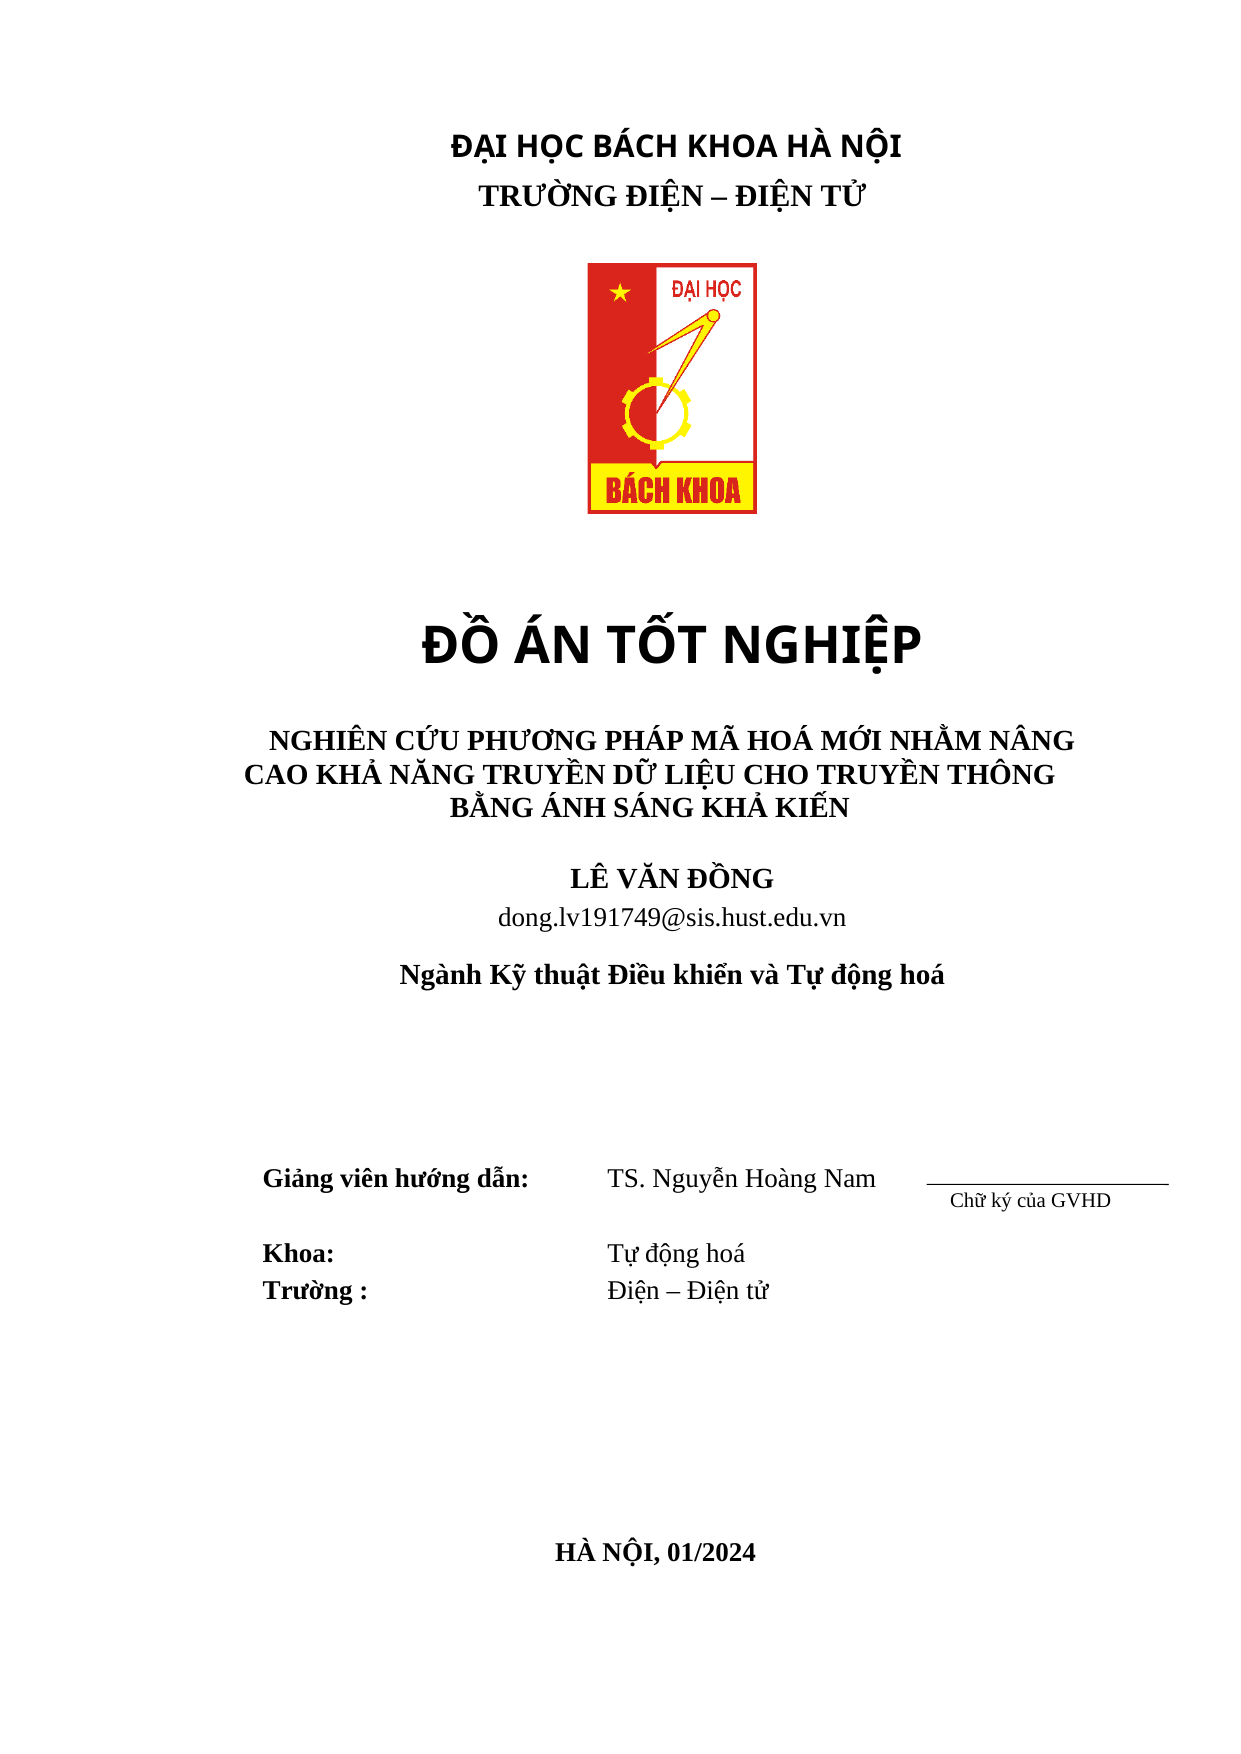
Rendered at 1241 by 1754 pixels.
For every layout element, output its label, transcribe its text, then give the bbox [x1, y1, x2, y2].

table_cell Tự động hoá [551, 1194, 1093, 1268]
table_cell Khoa: [218, 1194, 551, 1268]
text TRƯỜNG ĐIỆN – ĐIỆN TỬ [207, 177, 1092, 213]
text NGHIÊN CỨU PHƯƠNG PHÁP MÃ HOÁ MỚI NHẰM NÂNG CAO KHẢ NĂNG TRUYỀN DỮ LIỆU CHO TRUYỀN THÔNG BẰNG ÁNH SÁNG KHẢ KIẾN [207, 723, 1092, 824]
table_cell Điện – Điện tử [551, 1268, 1093, 1380]
table_cell HÀ NỘI, 01/2024 [218, 1380, 1093, 1567]
table_cell Trường : [218, 1268, 551, 1380]
text dong.lv191749@sis.hust.edu.vn [207, 901, 1092, 932]
picture [587, 263, 757, 514]
table_header Giảng viên hướng dẫn: [218, 1156, 551, 1193]
table_header TS. Nguyễn Hoàng Nam [551, 1156, 1093, 1193]
text Ngành Kỹ thuật Điều khiển và Tự động hoá [207, 957, 1092, 991]
subtitle ĐẠI HỌC BÁCH KHOA HÀ NỘI [207, 124, 1092, 167]
text LÊ VĂN ĐỒNG [207, 862, 1092, 895]
subtitle ĐỒ ÁN TỐT NGHIỆP [207, 608, 1092, 679]
